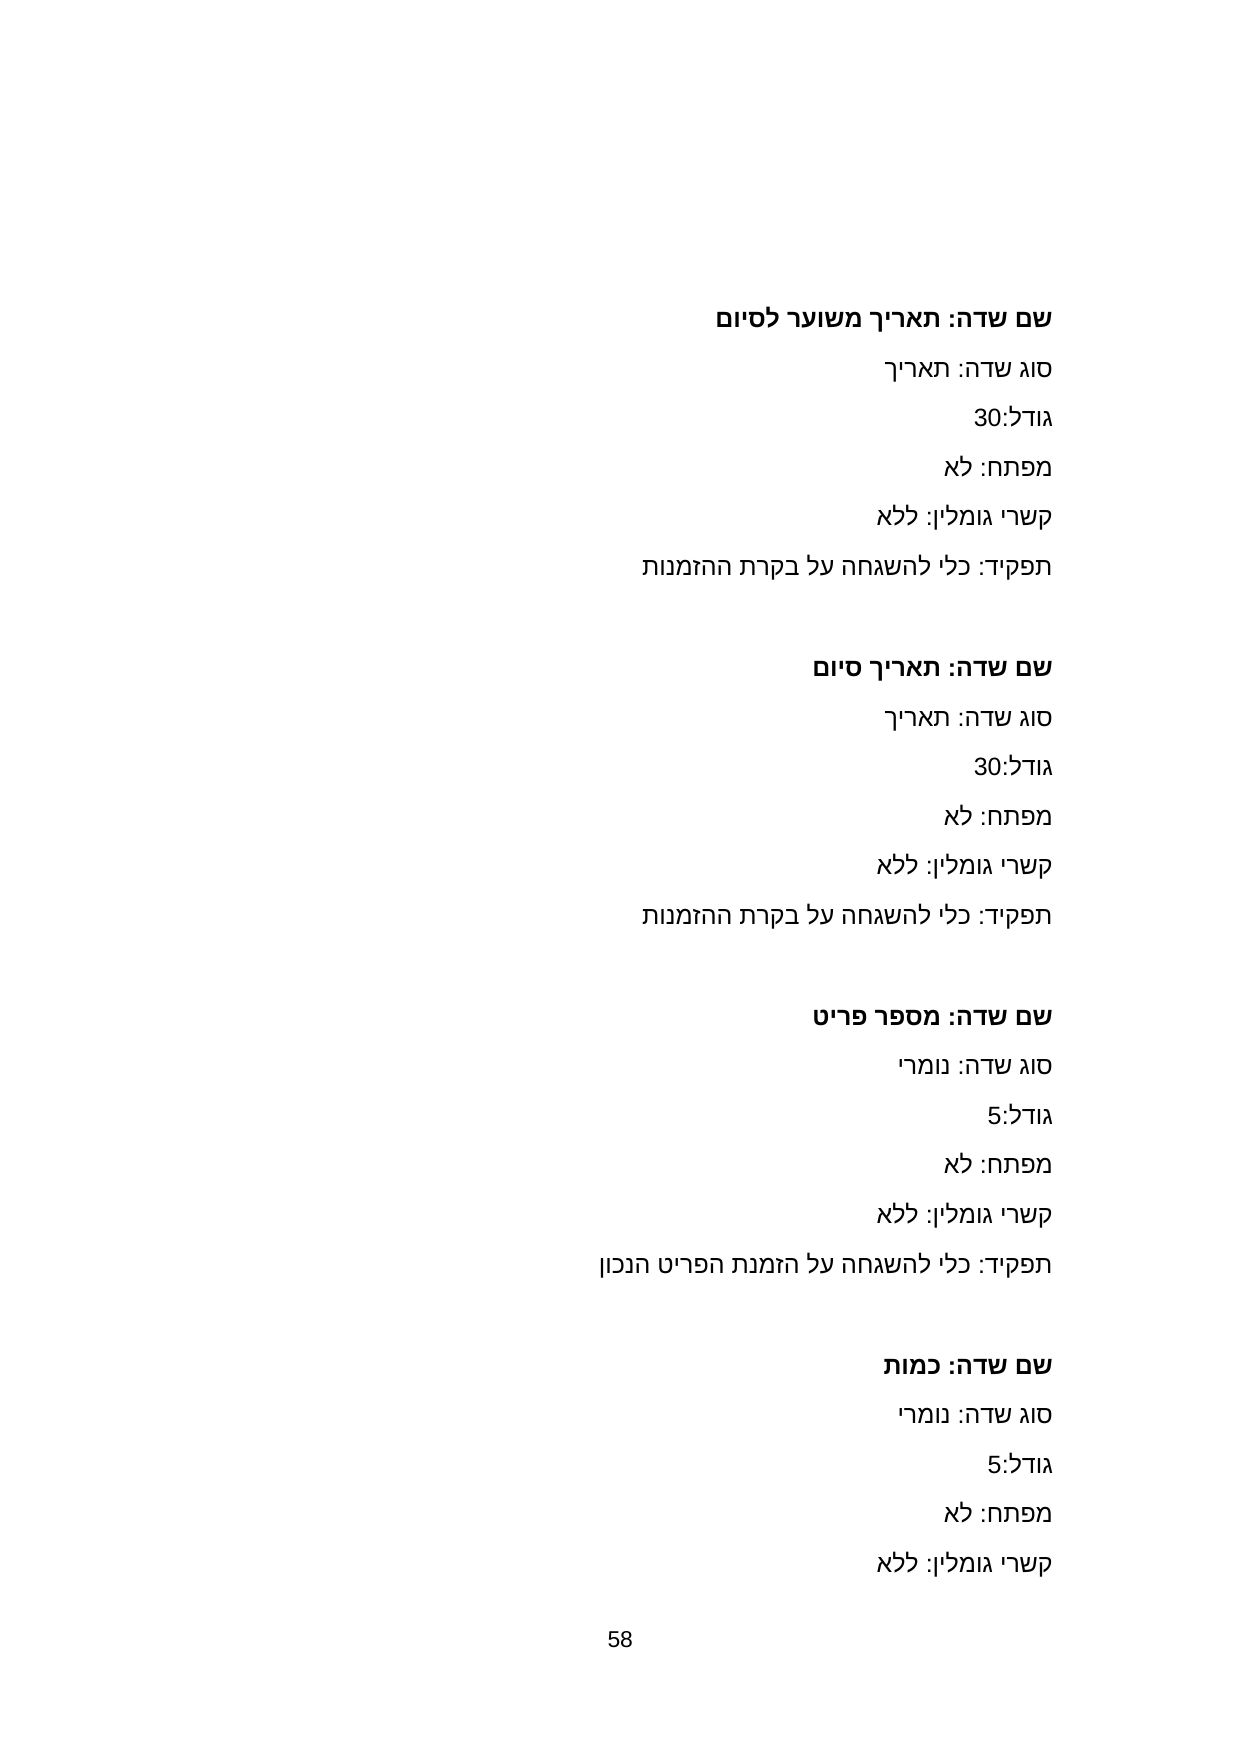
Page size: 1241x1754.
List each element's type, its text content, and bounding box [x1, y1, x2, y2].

text מפתח: לא [187, 1151, 1053, 1179]
text מפתח: לא [187, 802, 1053, 830]
text קשרי גומלין: ללא [187, 1200, 1053, 1229]
text קשרי גומלין: ללא [187, 851, 1053, 880]
text שם שדה: תאריך משוער לסיום [187, 304, 1053, 333]
text גודל:5 [187, 1450, 1053, 1478]
text תפקיד: כלי להשגחה על הזמנת הפריט הנכון [187, 1250, 1053, 1278]
text סוג שדה: תאריך [187, 354, 1053, 382]
text שם שדה: כמות [187, 1351, 1053, 1379]
text קשרי גומלין: ללא [187, 502, 1053, 531]
text גודל:30 [187, 403, 1053, 432]
text תפקיד: כלי להשגחה על בקרת ההזמנות [187, 901, 1053, 929]
text שם שדה: מספר פריט [187, 1002, 1053, 1031]
text תפקיד: כלי להשגחה על בקרת ההזמנות [187, 552, 1053, 581]
text סוג שדה: נומרי [187, 1400, 1053, 1429]
text מפתח: לא [187, 1499, 1053, 1528]
text סוג שדה: תאריך [187, 702, 1053, 731]
text גודל:30 [187, 752, 1053, 781]
text שם שדה: תאריך סיום [187, 653, 1053, 682]
text גודל:5 [187, 1101, 1053, 1130]
text סוג שדה: נומרי [187, 1051, 1053, 1080]
text קשרי גומלין: ללא [187, 1549, 1053, 1578]
text מפתח: לא [187, 453, 1053, 482]
